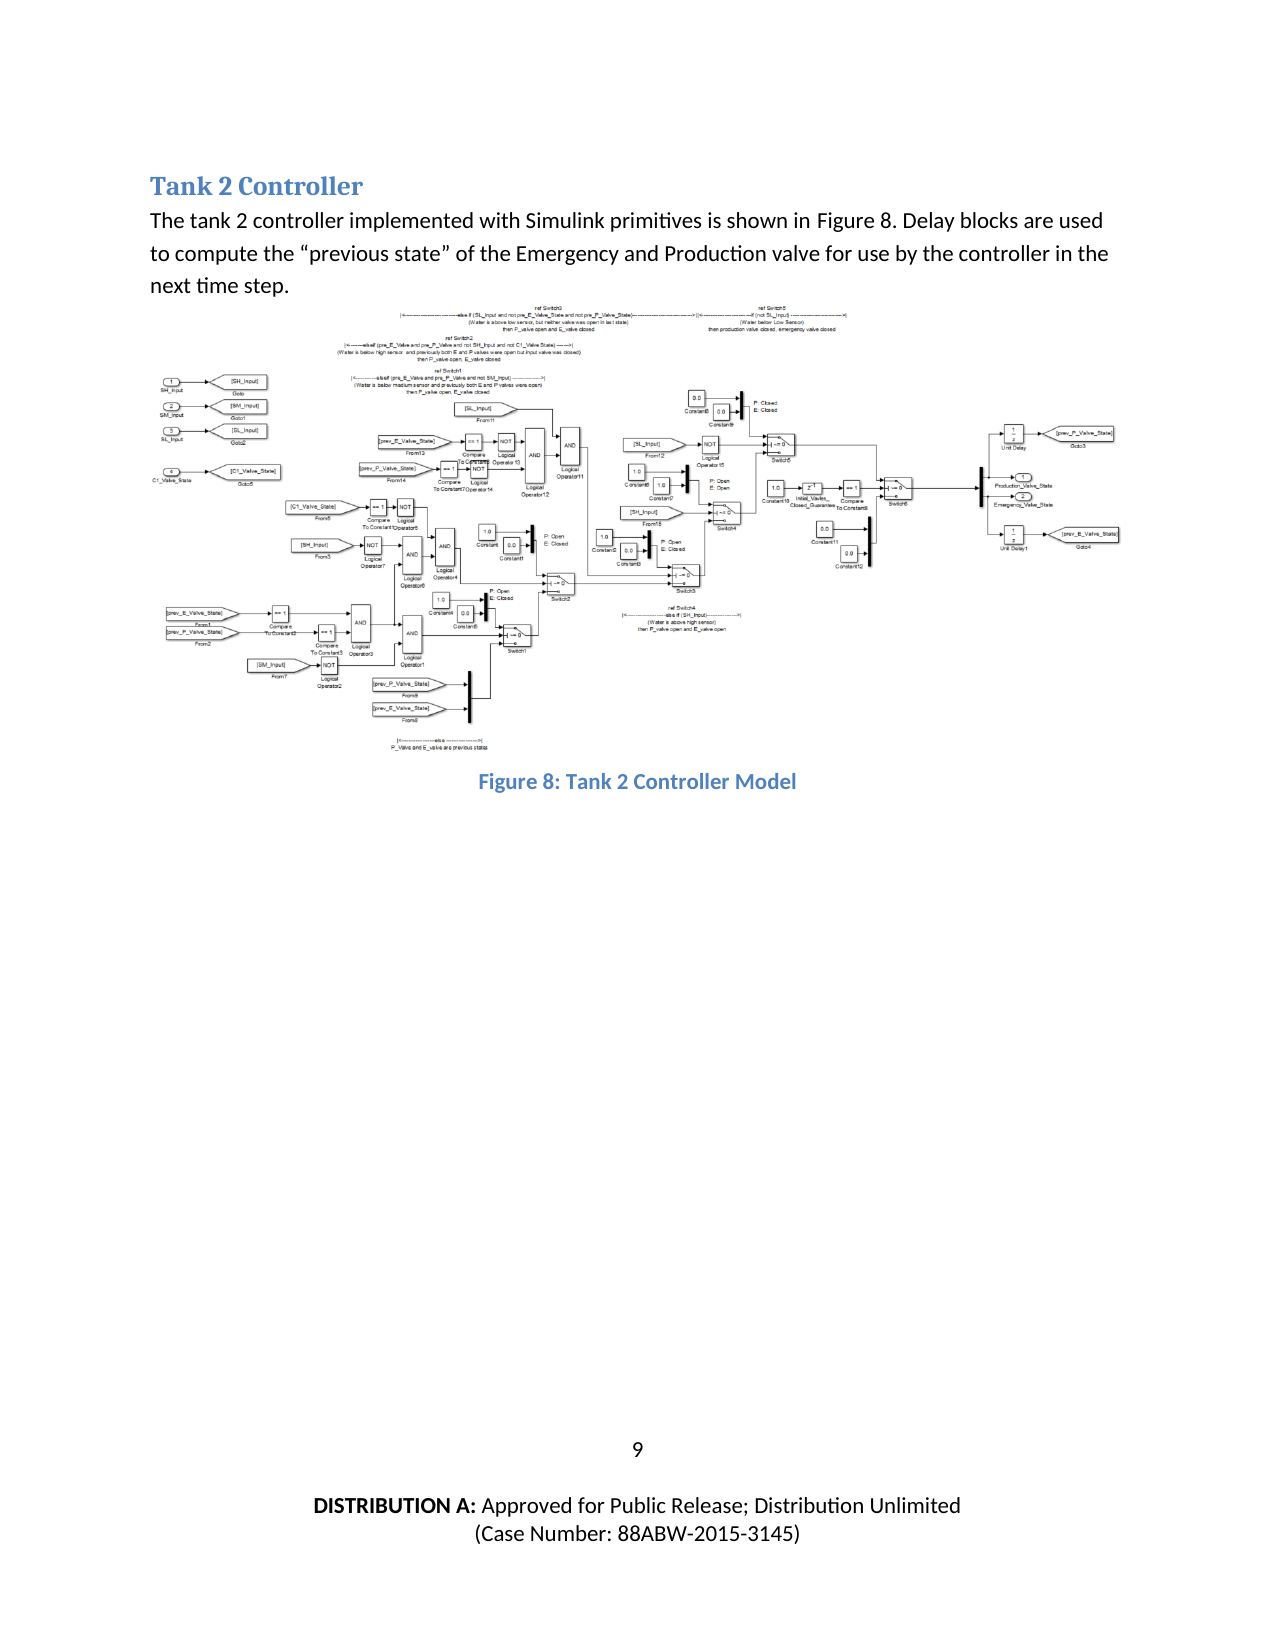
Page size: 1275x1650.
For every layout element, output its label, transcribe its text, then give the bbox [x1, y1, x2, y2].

subtitle Tank 2 Controller [150, 171, 1125, 202]
text The tank 2 controller implemented with Simulink primitives is shown in Figure 8. Delay blocks are used to compute the “previous state” of the Emergency and Production valve for use by the controller in the next time step. [150, 207, 1125, 299]
text Figure 8: Tank 2 Controller Model [150, 767, 1125, 795]
picture [150, 303, 1126, 763]
